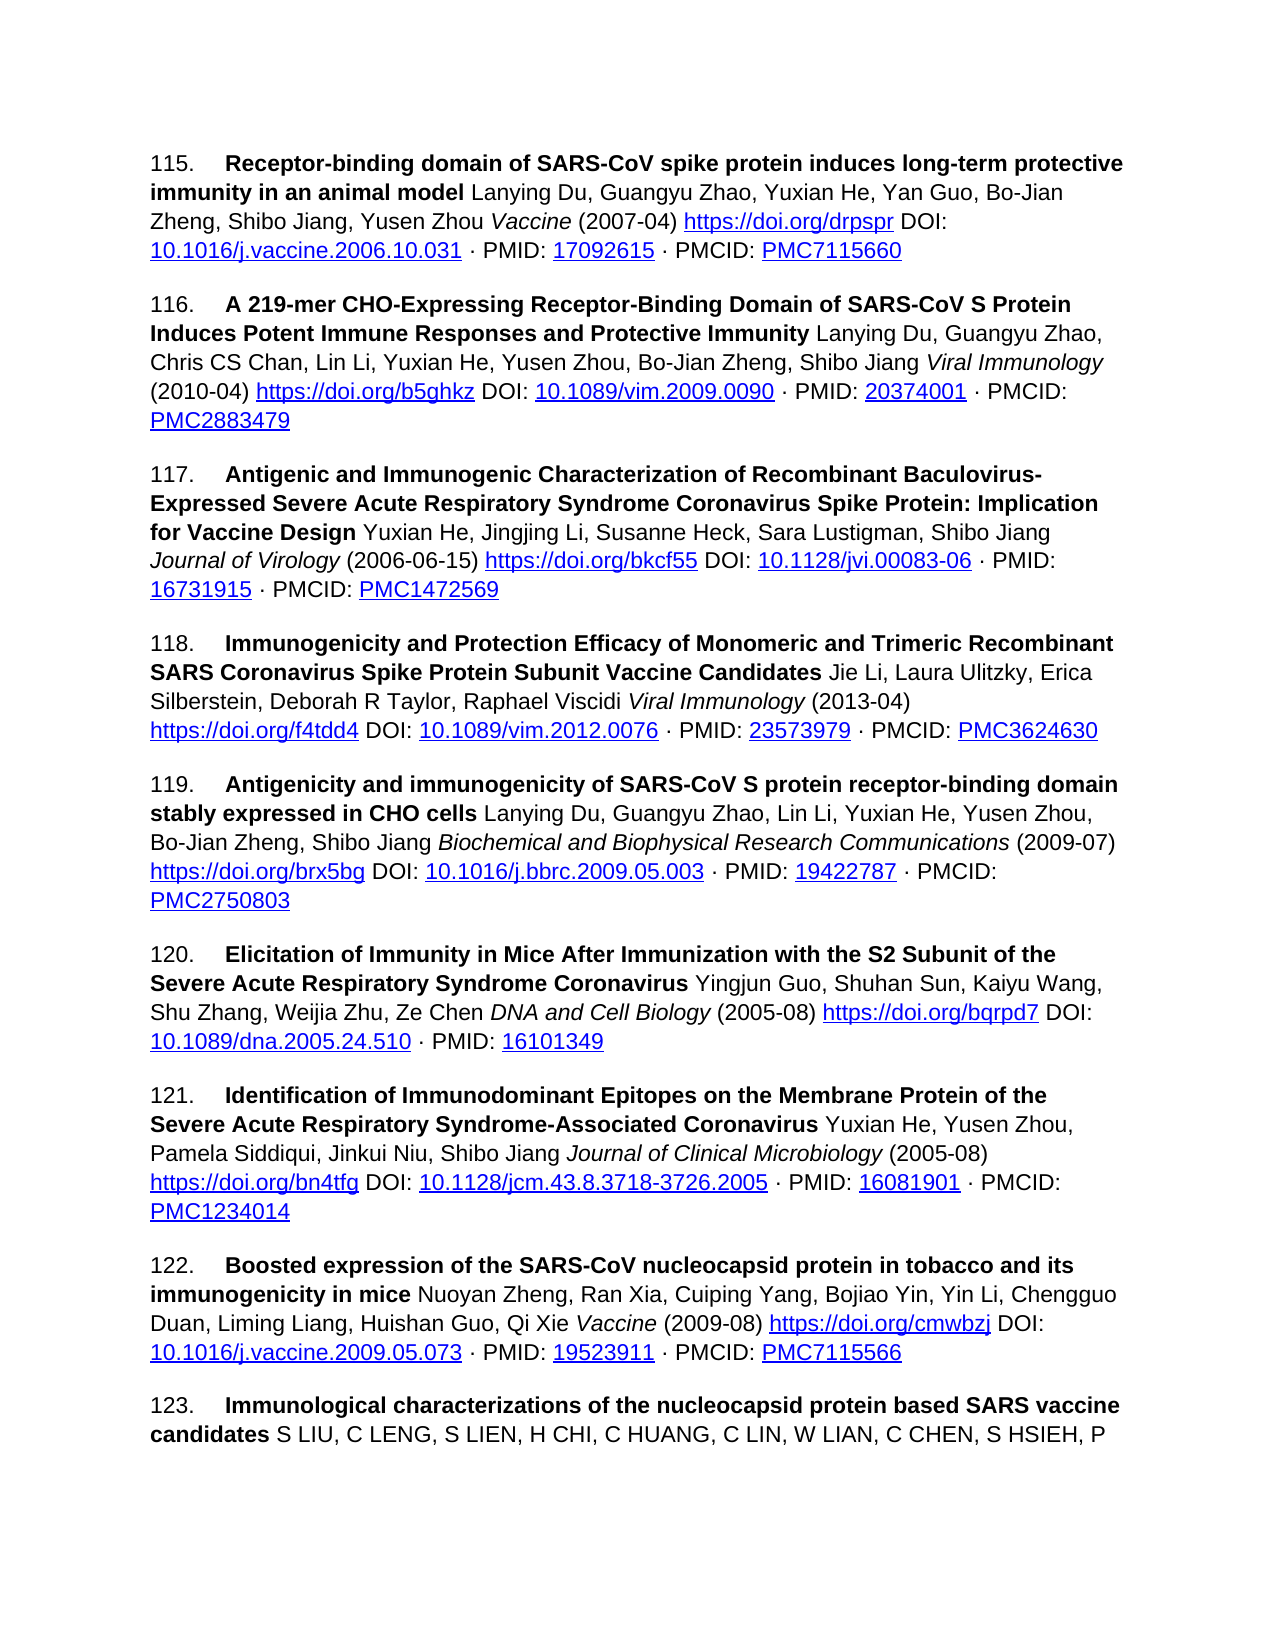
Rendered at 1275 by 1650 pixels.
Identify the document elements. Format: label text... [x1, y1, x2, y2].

text 122. Boosted expression of the SARS-CoV nucleocapsid protein in tobacco and its immunogenicity in mice Nuoyan Zheng, Ran Xia, Cuiping Yang, Bojiao Yin, Yin Li, Chengguo Duan, Liming Liang, Huishan Guo, Qi Xie Vaccine (2009-08) https://doi.org/cmwbzj DOI: 10.1016/j.vaccine.2009.05.073 · PMID: 19523911 · PMCID: PMC7115566 [150, 1252, 1125, 1365]
text 120. Elicitation of Immunity in Mice After Immunization with the S2 Subunit of the Severe Acute Respiratory Syndrome Coronavirus Yingjun Guo, Shuhan Sun, Kaiyu Wang, Shu Zhang, Weijia Zhu, Ze Chen DNA and Cell Biology (2005-08) https://doi.org/bqrpd7 DOI: 10.1089/dna.2005.24.510 · PMID: 16101349 [150, 941, 1125, 1054]
text 117. Antigenic and Immunogenic Characterization of Recombinant Baculovirus-Expressed Severe Acute Respiratory Syndrome Coronavirus Spike Protein: Implication for Vaccine Design Yuxian He, Jingjing Li, Susanne Heck, Sara Lustigman, Shibo Jiang Journal of Virology (2006-06-15) https://doi.org/bkcf55 DOI: 10.1128/jvi.00083-06 · PMID: 16731915 · PMCID: PMC1472569 [150, 461, 1125, 603]
text 118. Immunogenicity and Protection Efficacy of Monomeric and Trimeric Recombinant SARS Coronavirus Spike Protein Subunit Vaccine Candidates Jie Li, Laura Ulitzky, Erica Silberstein, Deborah R Taylor, Raphael Viscidi Viral Immunology (2013-04) https://doi.org/f4tdd4 DOI: 10.1089/vim.2012.0076 · PMID: 23573979 · PMCID: PMC3624630 [150, 630, 1125, 744]
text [150, 1392, 1125, 1448]
text 119. Antigenicity and immunogenicity of SARS-CoV S protein receptor-binding domain stably expressed in CHO cells Lanying Du, Guangyu Zhao, Lin Li, Yuxian He, Yusen Zhou, Bo-Jian Zheng, Shibo Jiang Biochemical and Biophysical Research Communications (2009-07) https://doi.org/brx5bg DOI: 10.1016/j.bbrc.2009.05.003 · PMID: 19422787 · PMCID: PMC2750803 [150, 771, 1125, 913]
text 121. Identification of Immunodominant Epitopes on the Membrane Protein of the Severe Acute Respiratory Syndrome-Associated Coronavirus Yuxian He, Yusen Zhou, Pamela Siddiqui, Jinkui Niu, Shibo Jiang Journal of Clinical Microbiology (2005-08) https://doi.org/bn4tfg DOI: 10.1128/jcm.43.8.3718-3726.2005 · PMID: 16081901 · PMCID: PMC1234014 [150, 1082, 1125, 1224]
text 116. A 219-mer CHO-Expressing Receptor-Binding Domain of SARS-CoV S Protein Induces Potent Immune Responses and Protective Immunity Lanying Du, Guangyu Zhao, Chris CS Chan, Lin Li, Yuxian He, Yusen Zhou, Bo-Jian Zheng, Shibo Jiang Viral Immunology (2010-04) https://doi.org/b5ghkz DOI: 10.1089/vim.2009.0090 · PMID: 20374001 · PMCID: PMC2883479 [150, 291, 1125, 433]
text 115. Receptor-binding domain of SARS-CoV spike protein induces long-term protective immunity in an animal model Lanying Du, Guangyu Zhao, Yuxian He, Yan Guo, Bo-Jian Zheng, Shibo Jiang, Yusen Zhou Vaccine (2007-04) https://doi.org/drpspr DOI: 10.1016/j.vaccine.2006.10.031 · PMID: 17092615 · PMCID: PMC7115660 [150, 150, 1125, 263]
